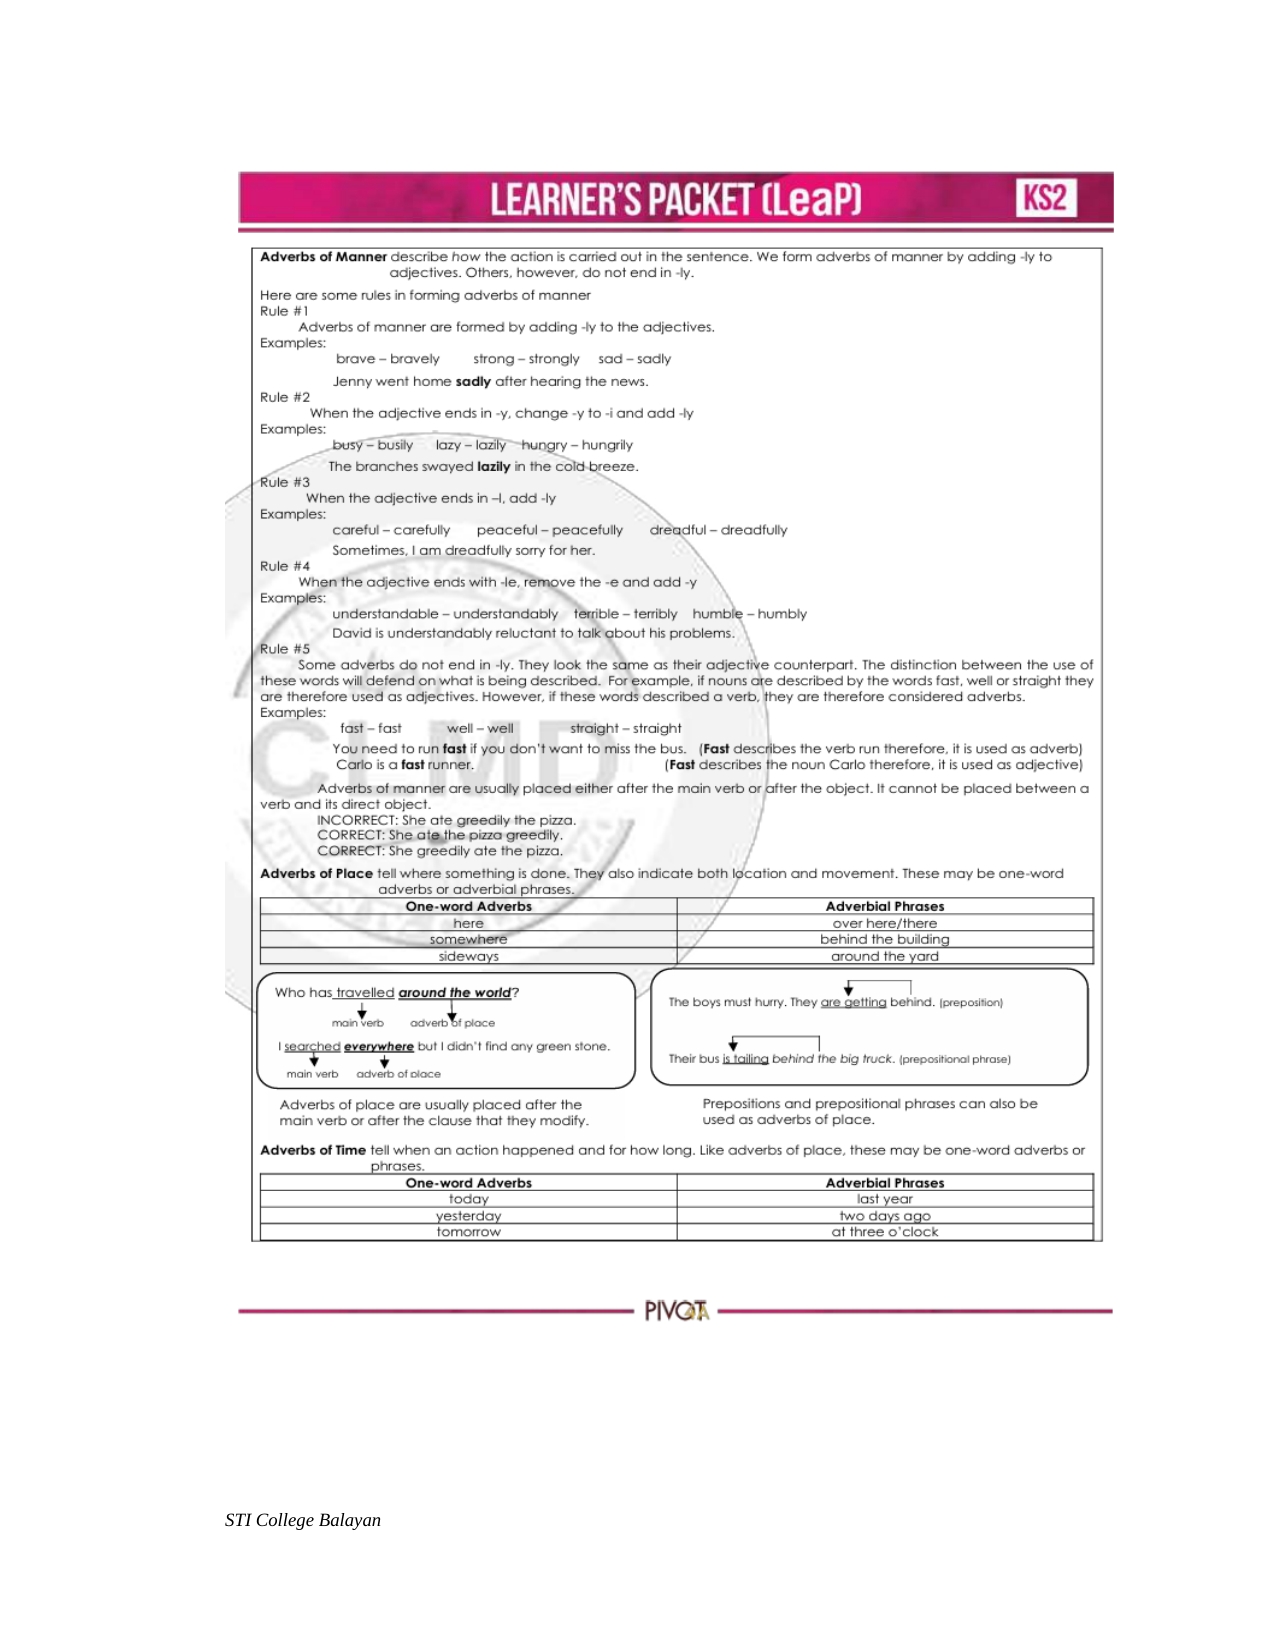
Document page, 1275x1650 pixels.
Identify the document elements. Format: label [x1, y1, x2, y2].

picture [225, 150, 1125, 1352]
